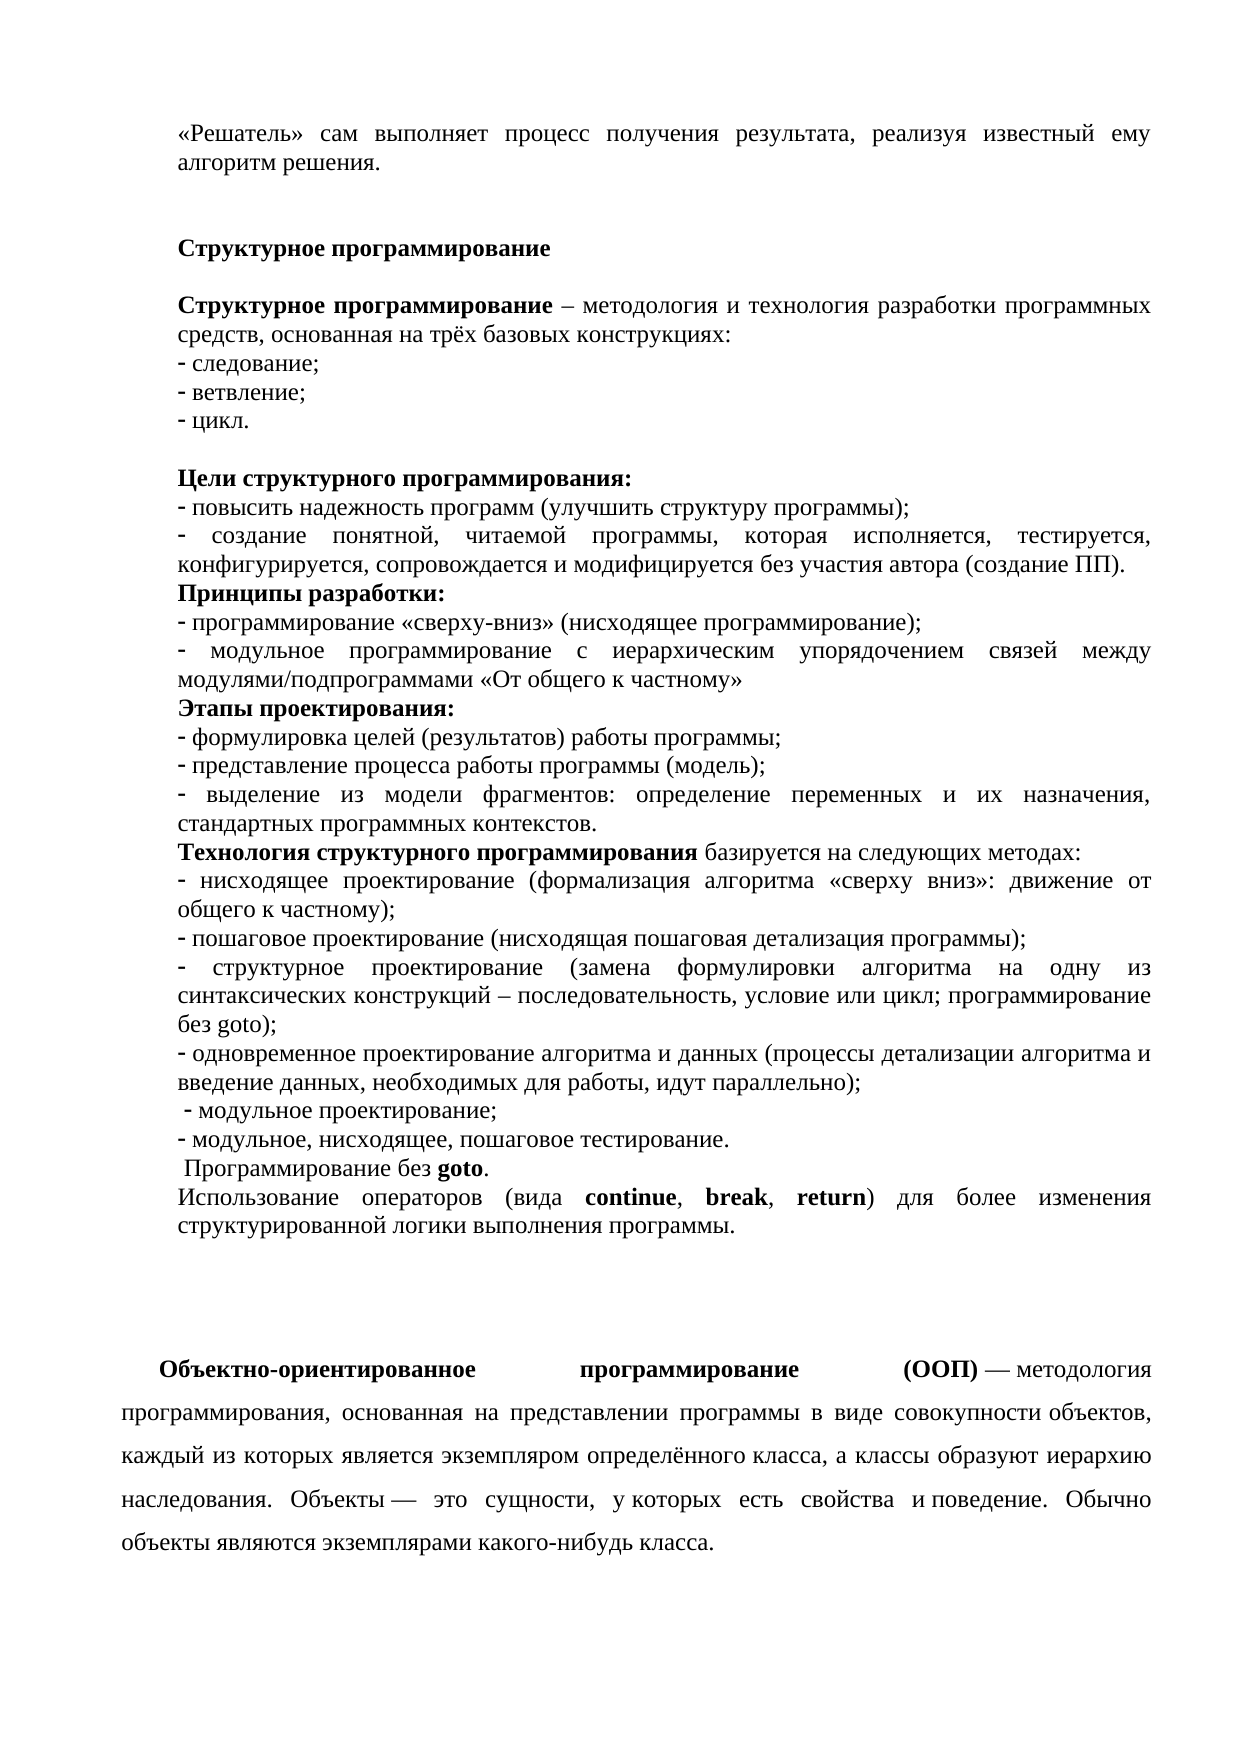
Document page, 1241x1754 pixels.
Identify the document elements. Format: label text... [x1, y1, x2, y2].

text модульное, нисходящее, пошаговое тестирование. [177, 1124, 1152, 1153]
text Структурное программирование – методология и технология разработки программных средств, основанная на трёх базовых конструкциях: [177, 291, 1152, 348]
text создание понятной, читаемой программы, которая исполняется, тестируется, конфигурируется, сопровождается и модифицируется без участия автора (создание ПП). [177, 521, 1152, 578]
text Программирование без goto. [177, 1153, 1152, 1182]
text следование; [177, 348, 1152, 377]
text Цели структурного программирования: [177, 463, 1152, 492]
text формулировка целей (результатов) работы программы; [177, 722, 1152, 751]
text Объектно-ориентированное программирование (ООП) — методология программирования, основанная на представлении программы в виде совокупности объектов, каждый из которых является экземпляром определённого класса, а классы образуют иерархию наследования. Объекты — это сущности, у которых есть свойства и поведение. Обычно объекты являются экземплярами какого-нибудь класса. [121, 1512, 1152, 1556]
text «Решатель» сам выполняет процесс получения результата, реализуя известный ему алгоритм решения. [177, 118, 1152, 176]
text программирование «сверху-вниз» (нисходящее программирование); [177, 607, 1152, 636]
text модульное программирование с иерархическим упорядочением связей между модулями/подпрограммами «От общего к частному» [177, 636, 1152, 693]
text Принципы разработки: [177, 578, 1152, 607]
text повысить надежность программ (улучшить структуру программы); [177, 492, 1152, 521]
text пошаговое проектирование (нисходящая пошаговая детализация программы); [177, 923, 1152, 952]
text структурное проектирование (замена формулировки алгоритма на одну из синтаксических конструкций – последовательность, условие или цикл; программирование без goto); [177, 952, 1152, 1038]
text Структурное программирование [177, 233, 1152, 262]
text нисходящее проектирование (формализация алгоритма «сверху вниз»: движение от общего к частному); [177, 866, 1152, 923]
text Использование операторов (вида continue, break, return) для более изменения структурированной логики выполнения программы. [177, 1182, 1152, 1239]
text выделение из модели фрагментов: определение переменных и их назначения, стандартных программных контекстов. [177, 779, 1152, 837]
text Технология структурного программирования базируется на следующих методах: [177, 837, 1152, 866]
text Объектно-ориентированное программирование (ООП) — методология программирования, основанная на представлении программы в виде совокупности объектов, каждый из которых является экземпляром определённого класса, а классы образуют иерархию наследования. Объекты — это сущности, у которых есть свойства и поведение. Обычно объекты являются экземплярами какого-нибудь класса. [121, 1354, 1152, 1484]
text одновременное проектирование алгоритма и данных (процессы детализации алгоритма и введение данных, необходимых для работы, идут параллельно); [177, 1038, 1152, 1096]
text ветвление; [177, 377, 1152, 406]
text Этапы проектирования: [177, 693, 1152, 722]
text представление процесса работы программы (модель); [177, 751, 1152, 779]
text цикл. [177, 406, 1152, 434]
text модульное проектирование; [177, 1096, 1152, 1124]
